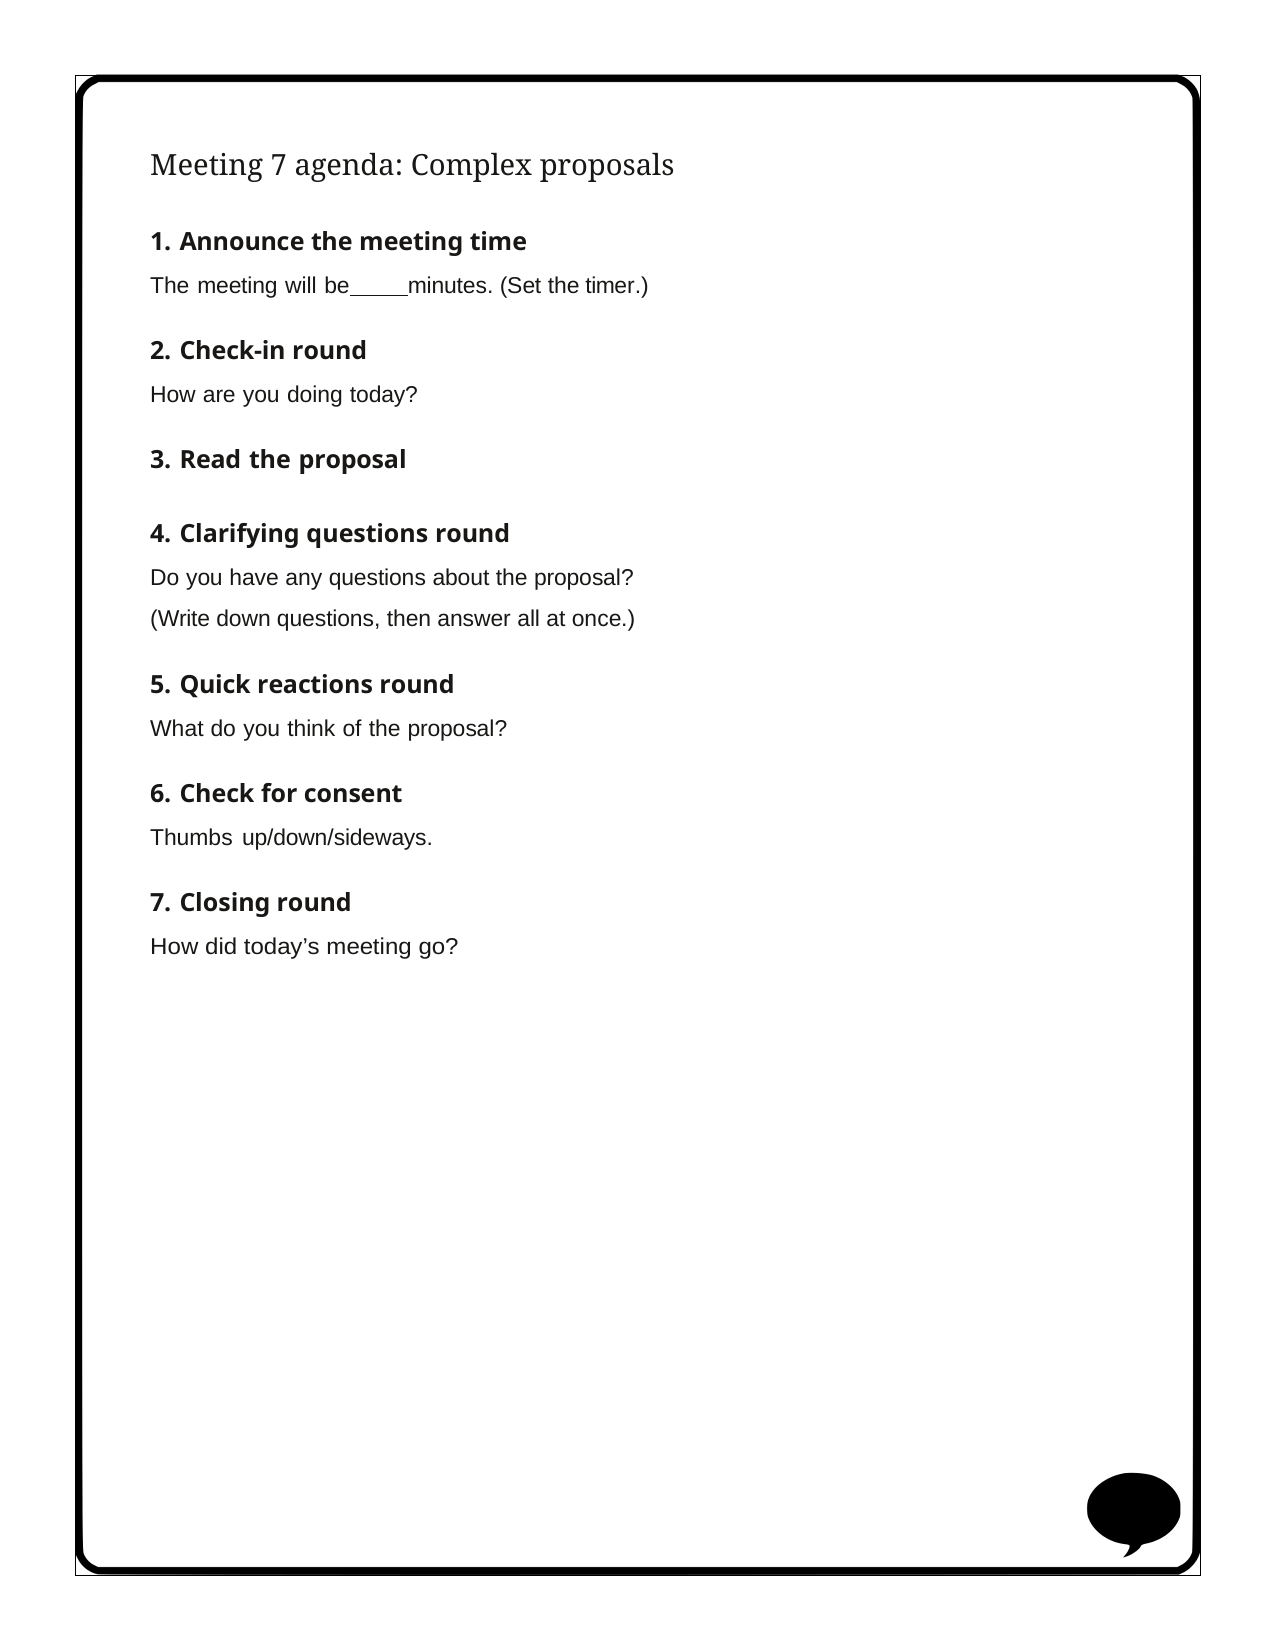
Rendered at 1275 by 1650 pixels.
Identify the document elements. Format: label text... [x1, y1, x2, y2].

subtitle Quick reactions round [150, 666, 1096, 700]
subtitle Check-in round [150, 333, 1096, 367]
text How are you doing today? [150, 381, 1096, 408]
subtitle Check for consent [150, 776, 1096, 809]
subtitle Meeting 7 agenda: Complex proposals [150, 145, 1096, 184]
text Thumbs up/down/sideways. [150, 824, 1096, 850]
picture [76, 76, 1200, 1575]
subtitle Read the proposal [150, 442, 1096, 476]
subtitle Closing round [150, 885, 1096, 919]
text How did today’s meeting go? [150, 933, 1096, 959]
subtitle Announce the meeting time [150, 224, 1096, 258]
text Do you have any questions about the proposal? (Write down questions, then answer all at once.) [150, 564, 687, 632]
list Clarifying questions round [150, 515, 1096, 549]
text What do you think of the proposal? [150, 715, 1096, 741]
text The meeting will be minutes. (Set the timer.) [150, 272, 1096, 298]
